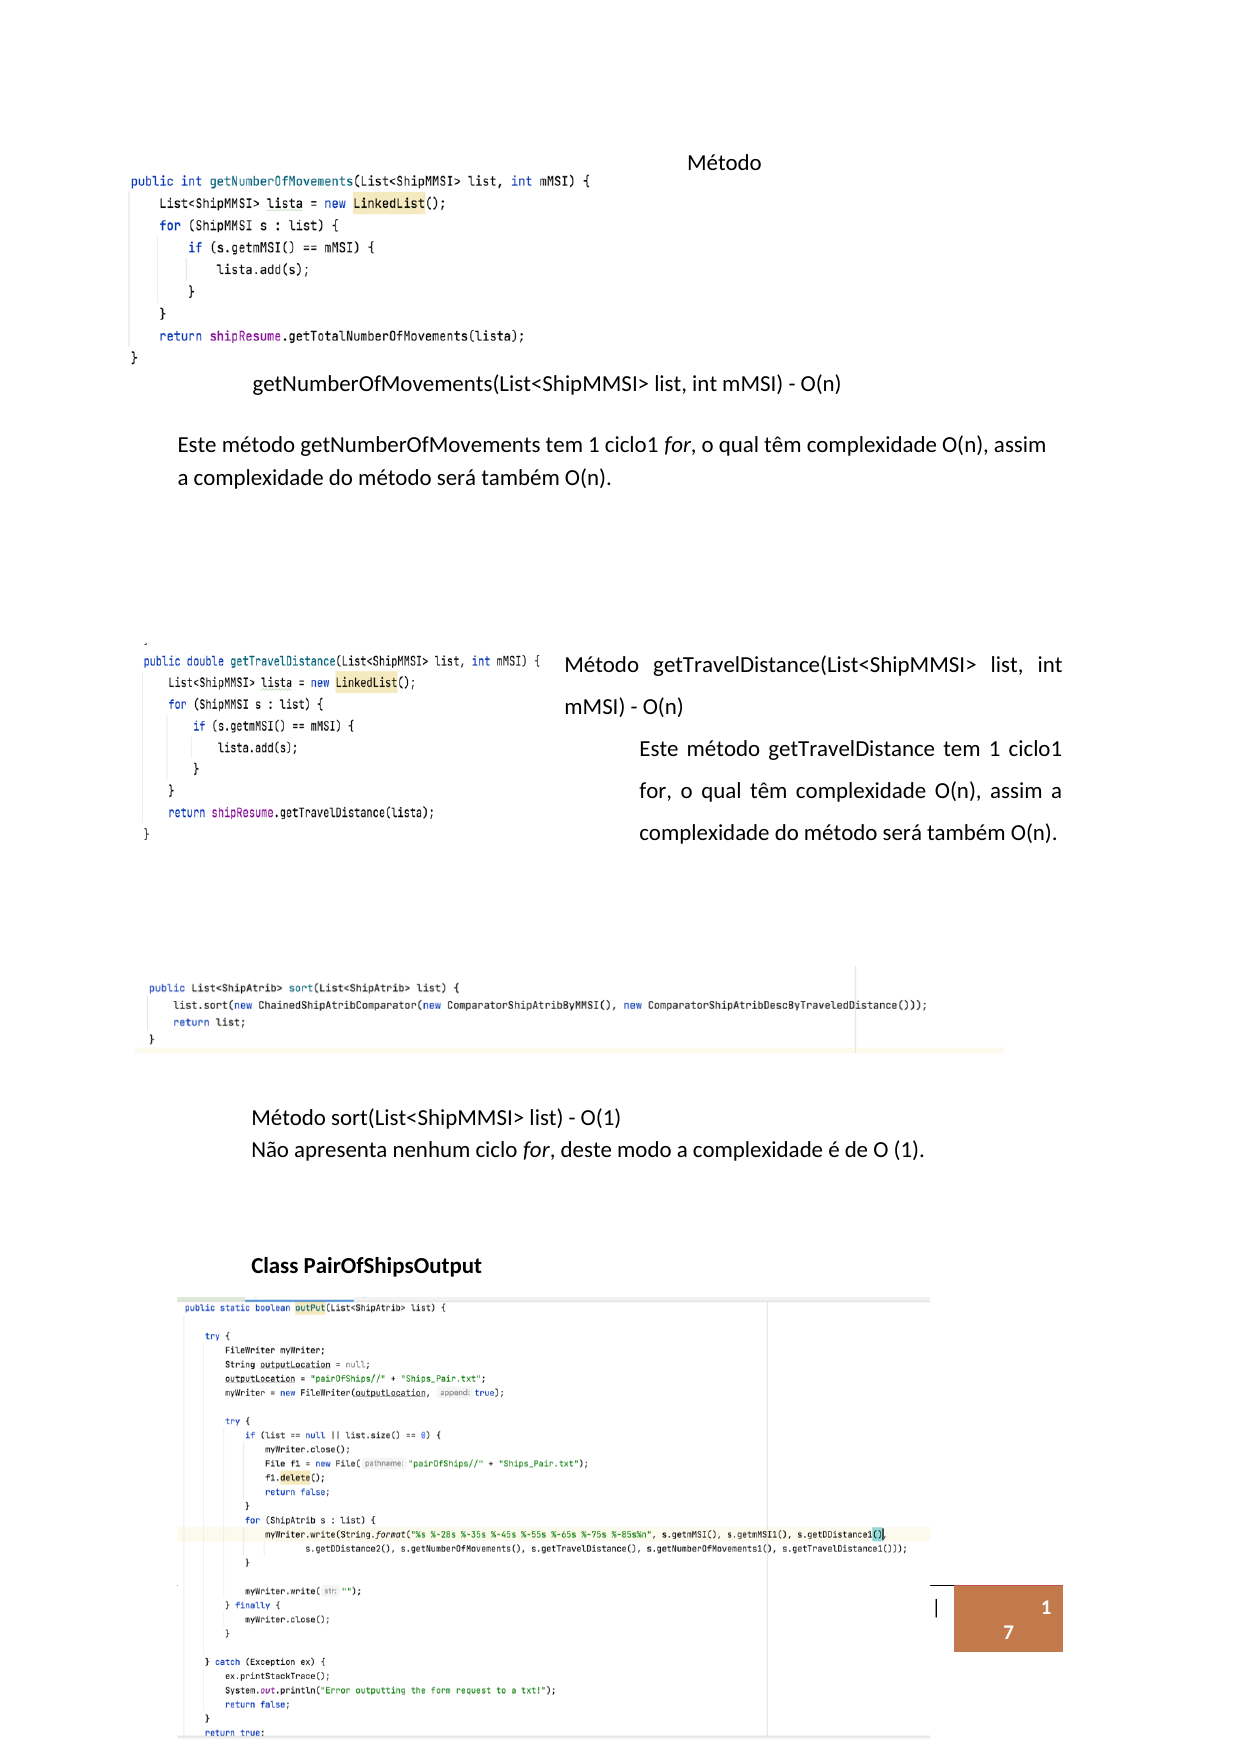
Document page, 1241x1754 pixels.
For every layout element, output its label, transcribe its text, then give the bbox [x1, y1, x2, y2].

text Método sort(List<ShipMMSI> list) - O(1) [177, 1103, 1063, 1131]
picture [123, 153, 594, 370]
picture [123, 643, 546, 862]
picture [177, 1297, 931, 1739]
text Este método getNumberOfMovements tem 1 ciclo1 for, o qual têm complexidade O(n), assim a complexidade do método será também O(n). [177, 431, 1063, 491]
text Este método getTravelDistance tem 1 ciclo1 for, o qual têm complexidade O(n), assim a complexidade do método será também O(n). [546, 734, 1063, 846]
text Class PairOfShipsOutput [177, 1251, 1063, 1279]
text Método getTravelDistance(List<ShipMMSI> list, int mMSI) - O(n) [546, 650, 1063, 720]
text Método getNumberOfMovements(List<ShipMMSI> list, int mMSI) - O(n) [252, 148, 1063, 397]
picture [135, 966, 1005, 1053]
text Não apresenta nenhum ciclo for, deste modo a complexidade é de O (1). [177, 1135, 1063, 1163]
